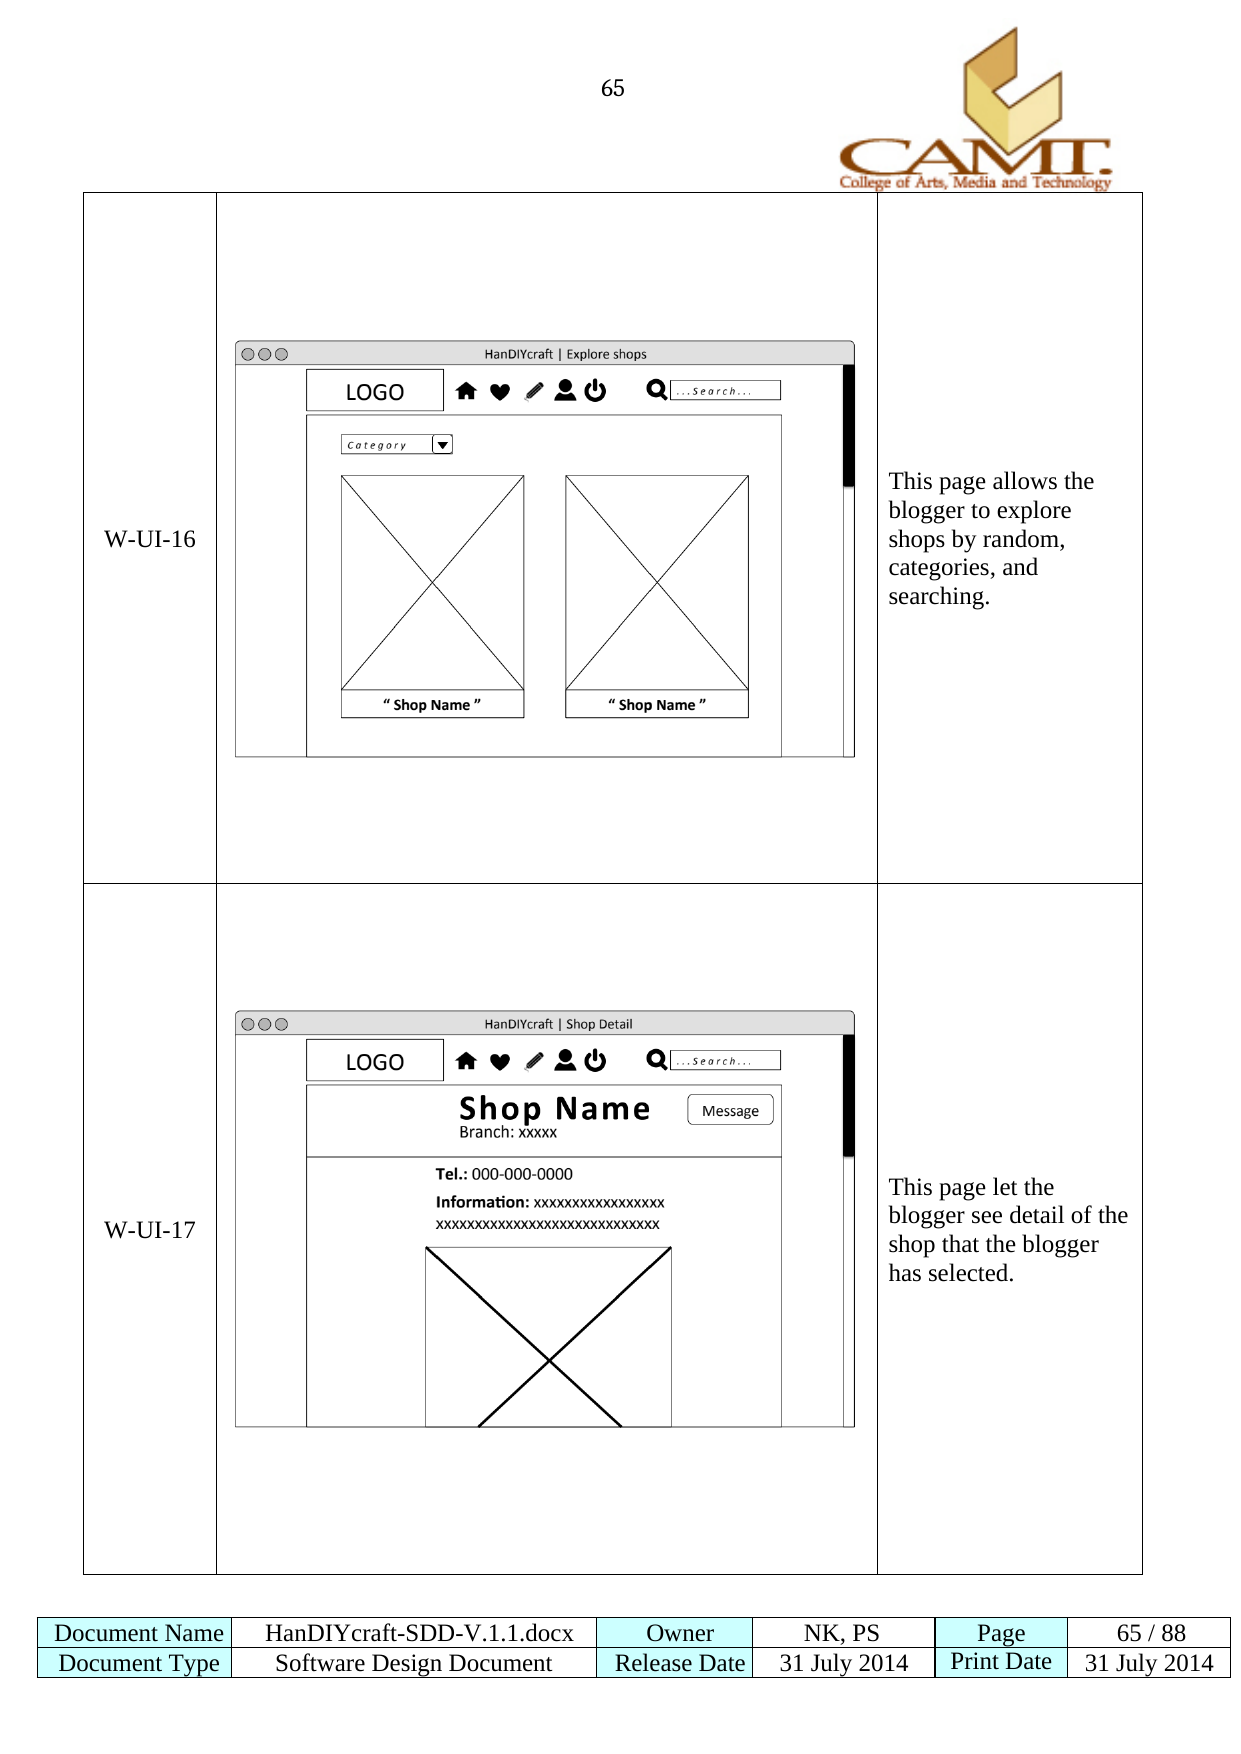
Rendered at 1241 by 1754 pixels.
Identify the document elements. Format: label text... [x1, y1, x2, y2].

table_cell [217, 884, 877, 1574]
picture [755, 18, 1221, 207]
table_cell W-UI-16 [84, 193, 216, 883]
table_cell This page allows the blogger to explore shops by random, categories, and searching. [878, 193, 1142, 883]
table_cell [217, 193, 877, 883]
table_cell W-UI-17 [84, 884, 216, 1574]
table_cell This page let the blogger see detail of the shop that the blogger has selected. [878, 884, 1142, 1574]
